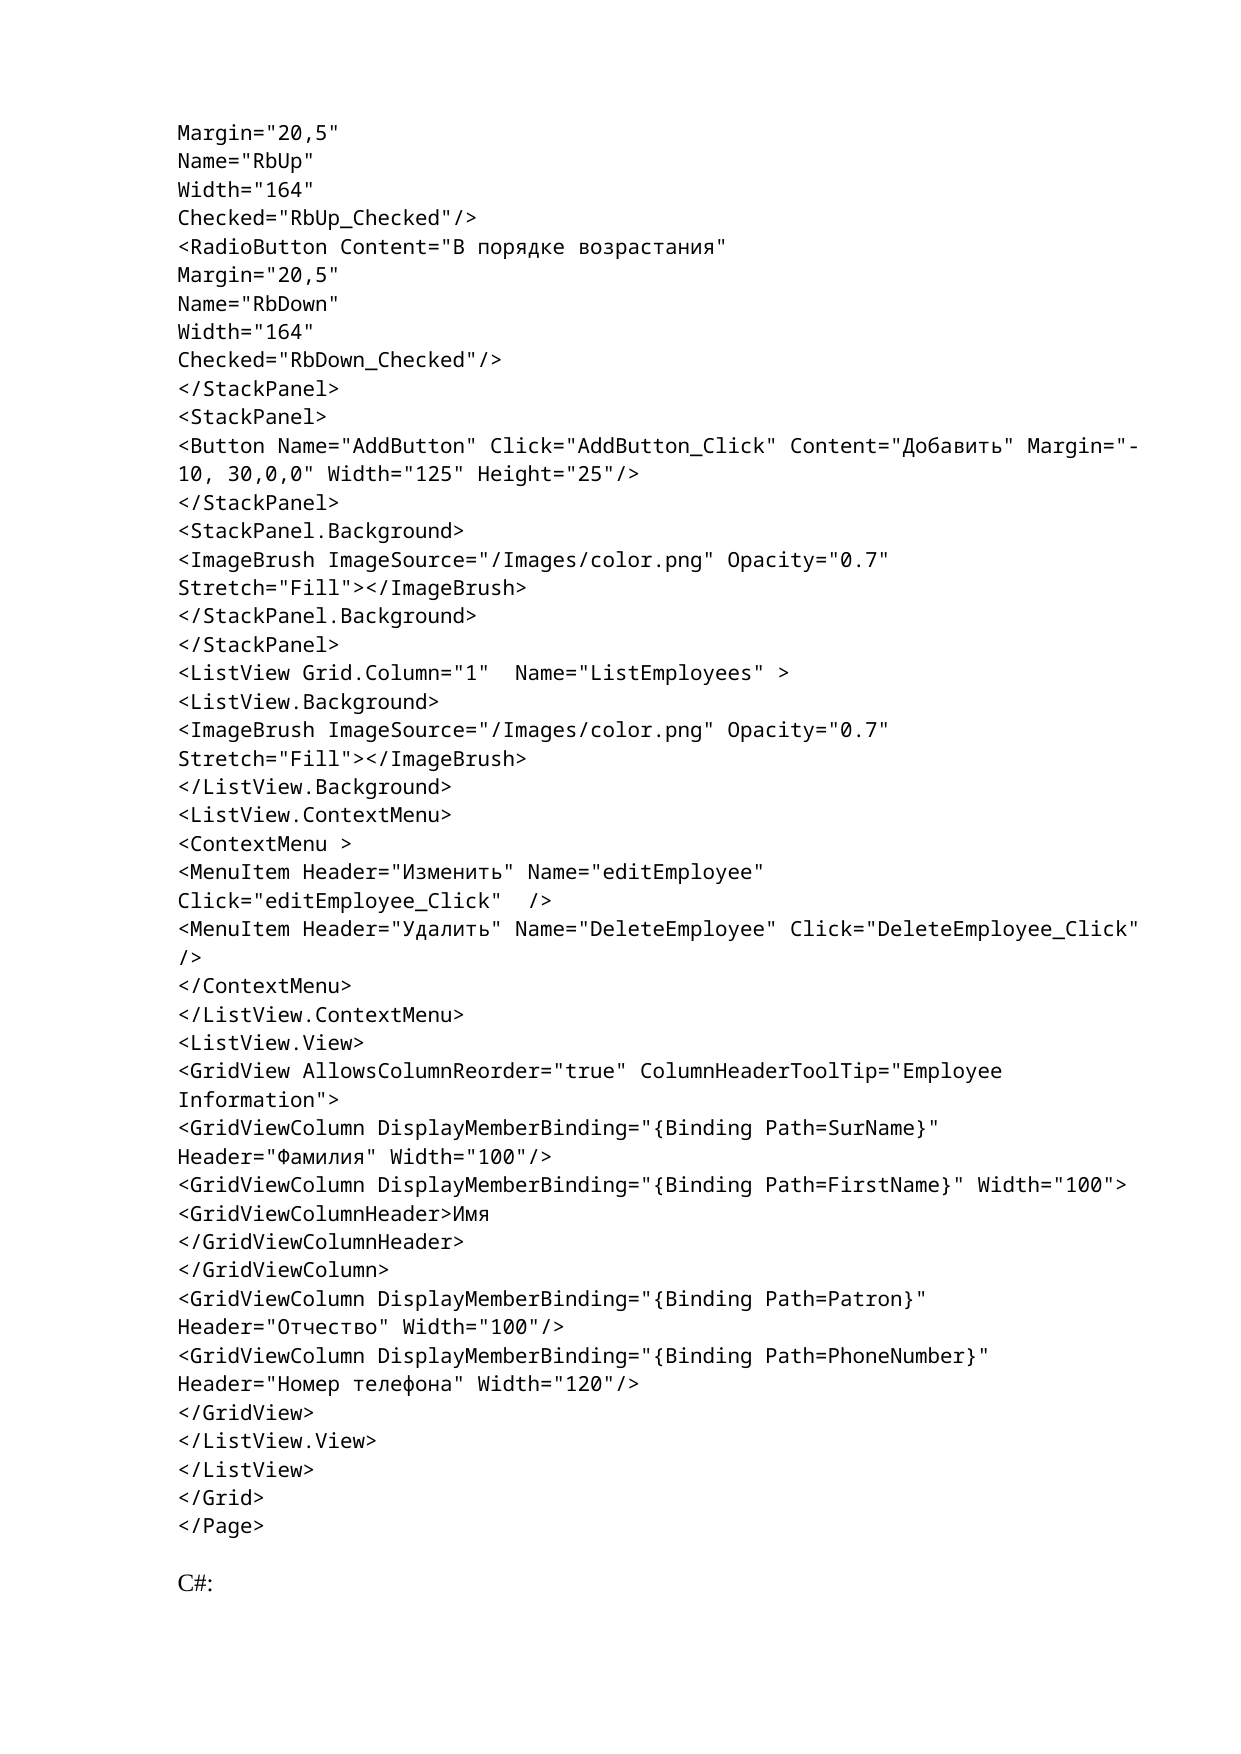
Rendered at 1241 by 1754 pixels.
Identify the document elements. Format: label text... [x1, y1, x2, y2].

text </StackPanel> [177, 630, 1152, 658]
text <MenuItem Header="Изменить" Name="editEmployee" Click="editEmployee_Click" /> [177, 857, 1152, 914]
text Width="164" [177, 175, 1152, 203]
text Checked="RbDown_Checked"/> [177, 346, 1152, 374]
text </StackPanel> [177, 374, 1152, 402]
text <GridViewColumn DisplayMemberBinding="{Binding Path=Patron}" Header="Отчество" Width="100"/> [177, 1284, 1152, 1341]
text <GridViewColumnHeader>Имя [177, 1199, 1152, 1227]
text <ImageBrush ImageSource="/Images/color.png" Opacity="0.7" Stretch="Fill"></ImageBrush> [177, 715, 1152, 772]
text </GridViewColumnHeader> [177, 1227, 1152, 1256]
text <GridView AllowsColumnReorder="true" ColumnHeaderToolTip="Employee Information"> [177, 1057, 1152, 1113]
text Name="RbDown" [177, 289, 1152, 317]
text <StackPanel.Background> [177, 516, 1152, 545]
text </ListView.ContextMenu> [177, 1000, 1152, 1028]
text <ImageBrush ImageSource="/Images/color.png" Opacity="0.7" Stretch="Fill"></ImageBrush> [177, 545, 1152, 602]
text <ListView Grid.Column="1" Name="ListEmployees" > [177, 658, 1152, 687]
text <MenuItem Header="Удалить" Name="DeleteEmployee" Click="DeleteEmployee_Click" /> [177, 914, 1152, 971]
text </GridView> [177, 1398, 1152, 1426]
text <ContextMenu > [177, 829, 1152, 857]
text </StackPanel> [177, 488, 1152, 516]
text </ContextMenu> [177, 971, 1152, 1000]
text </ListView.Background> [177, 772, 1152, 801]
text <ListView.Background> [177, 687, 1152, 715]
text <GridViewColumn DisplayMemberBinding="{Binding Path=PhoneNumber}" Header="Номер телефона" Width="120"/> [177, 1341, 1152, 1398]
text <ListView.View> [177, 1028, 1152, 1057]
text Margin="20,5" [177, 118, 1152, 147]
text <GridViewColumn DisplayMemberBinding="{Binding Path=FirstName}" Width="100"> [177, 1170, 1152, 1199]
text <Button Name="AddButton" Click="AddButton_Click" Content="Добавить" Margin="-10, 30,0,0" Width="125" Height="25"/> [177, 431, 1152, 488]
text Checked="RbUp_Checked"/> [177, 203, 1152, 232]
text </ListView> [177, 1455, 1152, 1483]
text <RadioButton Content="В порядке возрастания" [177, 232, 1152, 260]
text </Grid> [177, 1483, 1152, 1512]
text Width="164" [177, 317, 1152, 346]
text Name="RbUp" [177, 147, 1152, 175]
text </StackPanel.Background> [177, 602, 1152, 630]
text <ListView.ContextMenu> [177, 801, 1152, 829]
text </Page> [177, 1512, 1152, 1540]
text <GridViewColumn DisplayMemberBinding="{Binding Path=SurName}" Header="Фамилия" Width="100"/> [177, 1113, 1152, 1170]
text </GridViewColumn> [177, 1256, 1152, 1284]
text Margin="20,5" [177, 260, 1152, 289]
text </ListView.View> [177, 1426, 1152, 1455]
text С#: [177, 1568, 1152, 1597]
text <StackPanel> [177, 402, 1152, 431]
